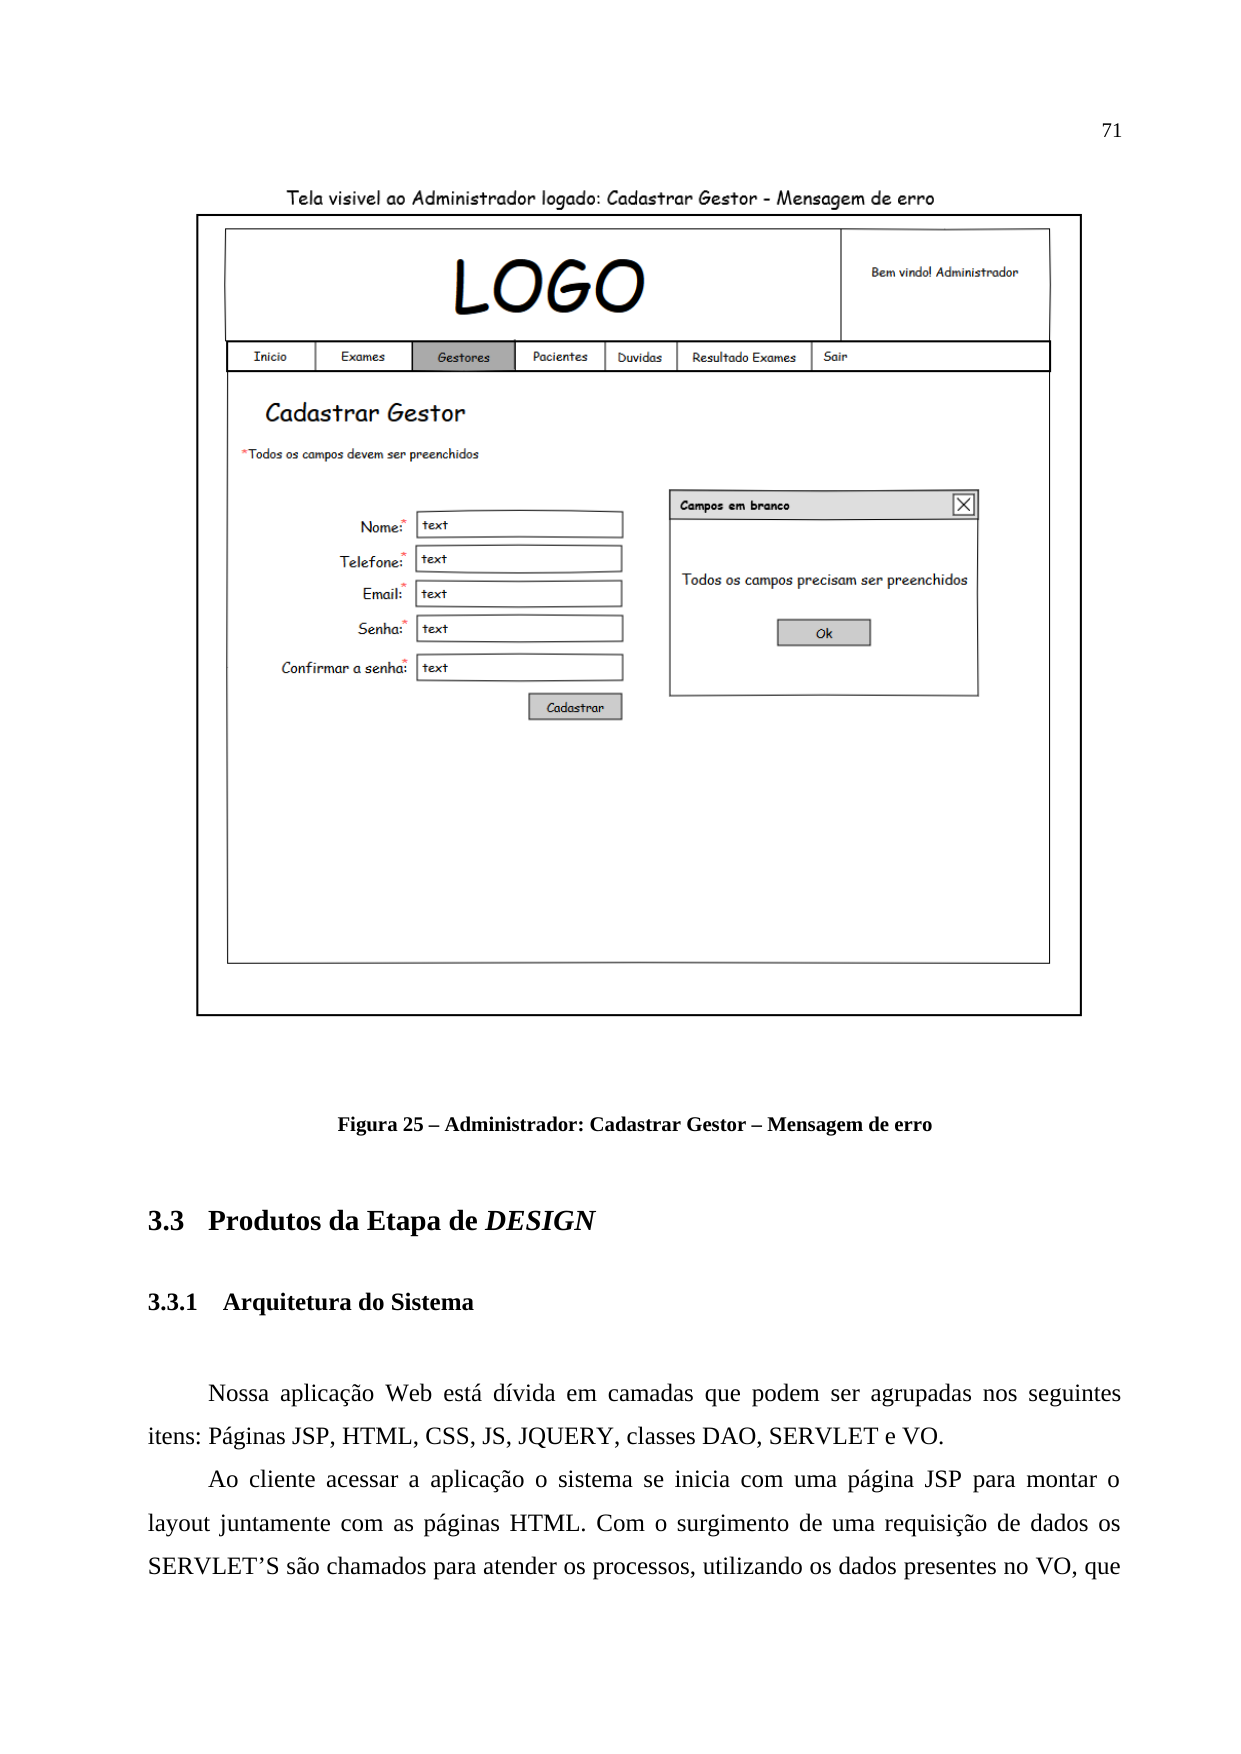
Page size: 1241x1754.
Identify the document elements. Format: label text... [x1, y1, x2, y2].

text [148, 1464, 1122, 1579]
picture [147, 177, 1122, 1085]
subtitle Arquitetura do Sistema [148, 1287, 1122, 1316]
text Nossa aplicação Web está dívida em camadas que podem ser agrupadas nos seguintes itens: Páginas JSP, HTML, CSS, JS, JQUERY, classes DAO, SERVLET e VO. [148, 1378, 1122, 1450]
subtitle Produtos da Etapa de DESIGN [148, 1203, 1122, 1237]
